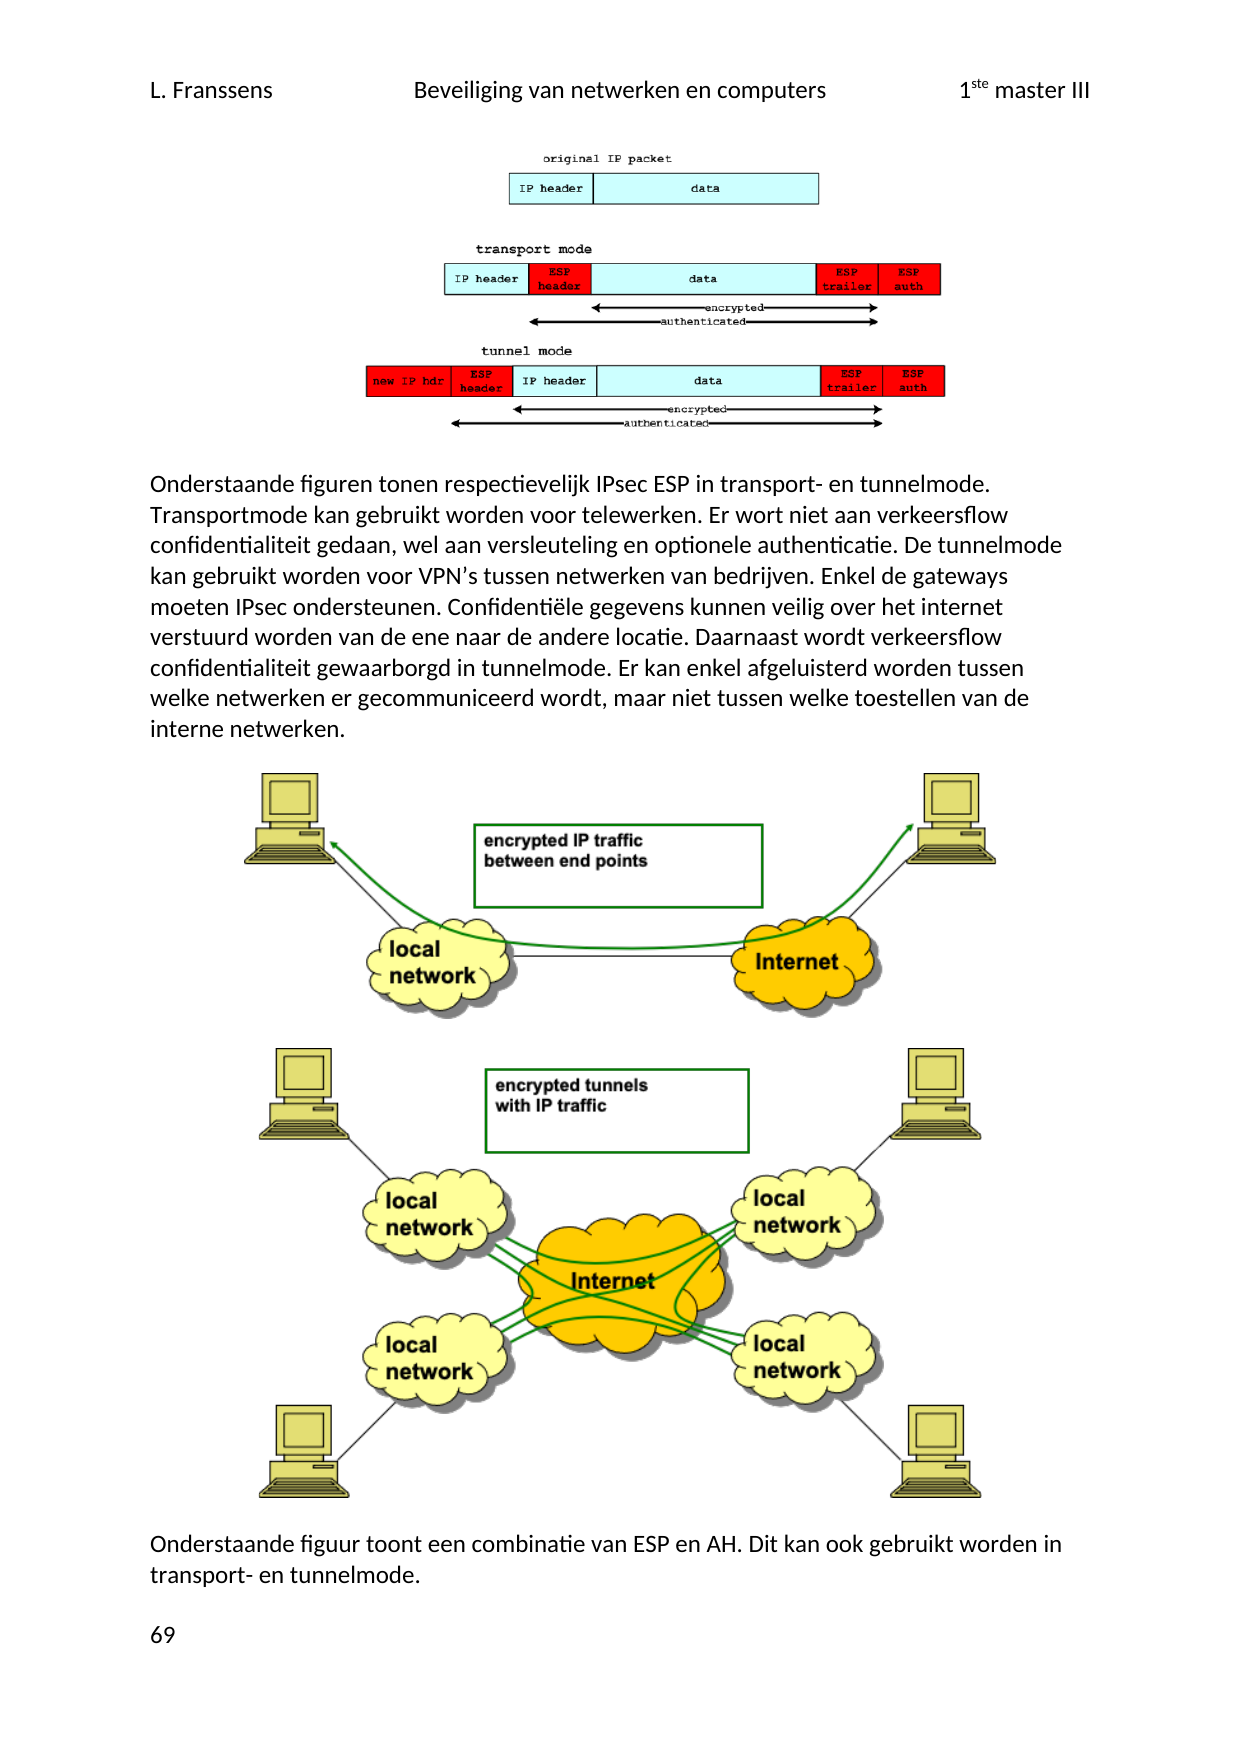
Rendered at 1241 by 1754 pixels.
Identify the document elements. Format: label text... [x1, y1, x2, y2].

text Onderstaande figuur toont een combinatie van ESP en AH. Dit kan ook gebruikt worden in transport- en tunnelmode. [150, 1528, 1090, 1589]
picture [244, 773, 997, 1019]
picture [258, 1048, 982, 1498]
text Onderstaande figuren tonen respectievelijk IPsec ESP in transport- en tunnelmode. Transportmode kan gebruikt worden voor telewerken. Er wort niet aan verkeersflow confidentialiteit gedaan, wel aan versleuteling en optionele authenticatie. De tunnelmode kan gebruikt worden voor VPN’s tussen netwerken van bedrijven. Enkel de gateways moeten IPsec ondersteunen. Confidentiële gegevens kunnen veilig over het internet verstuurd worden van de ene naar de andere locatie. Daarnaast wordt verkeersflow confidentialiteit gewaarborgd in tunnelmode. Er kan enkel afgeluisterd worden tussen welke netwerken er gecommuniceerd wordt, maar niet tussen welke toestellen van de interne netwerken. [150, 469, 1090, 743]
picture [294, 150, 947, 439]
